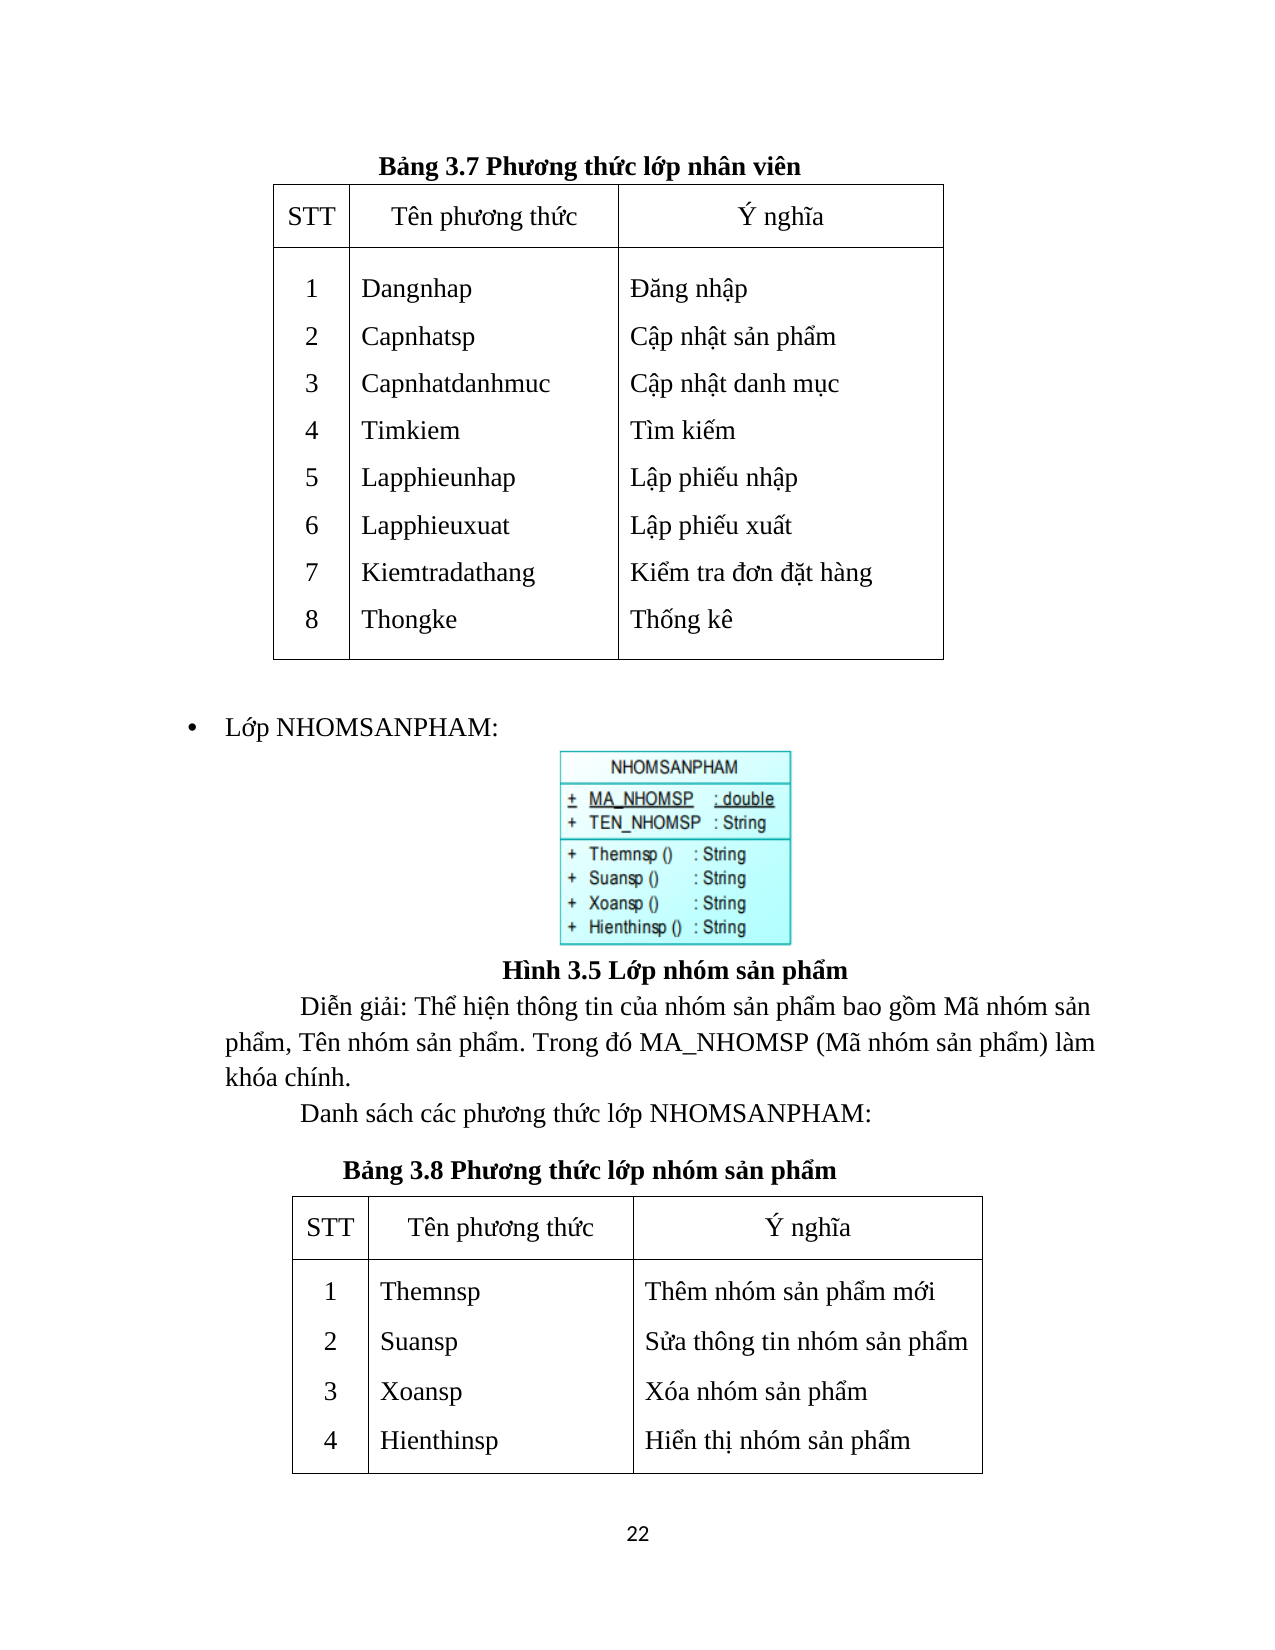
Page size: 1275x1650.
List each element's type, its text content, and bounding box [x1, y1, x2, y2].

text Bảng 3.7 Phương thức lớp nhân viên [150, 150, 1029, 181]
table_header Ý nghĩa [634, 1197, 982, 1259]
table_header STT [293, 1197, 368, 1259]
table_cell 1 2 3 4 [293, 1260, 368, 1472]
table_header Ý nghĩa [619, 185, 943, 247]
list Hình 3.5 Lớp nhóm sản phẩm [225, 954, 1125, 986]
table_header Tên phương thức [369, 1197, 633, 1259]
table_cell Dangnhap Capnhatsp Capnhatdanhmuc Timkiem Lapphieunhap Lapphieuxuat Kiemtradathang Thongke [350, 248, 618, 659]
subtitle Bảng 3.8 Phương thức lớp nhóm sản phẩm [150, 1154, 1030, 1185]
list Danh sách các phương thức lớp NHOMSANPHAM: [225, 1097, 1125, 1128]
list Diễn giải: Thể hiện thông tin của nhóm sản phẩm bao gồm Mã nhóm sản phẩm, Tên nhóm sản phẩm. Trong đó MA_NHOMSP (Mã nhóm sản phẩm) làm khóa chính. [225, 990, 1125, 1093]
table_cell 1 2 3 4 5 6 7 8 [274, 248, 349, 659]
table_header STT [274, 185, 349, 247]
table_cell Thêm nhóm sản phẩm mới Sửa thông tin nhóm sản phẩm Xóa nhóm sản phẩm Hiển thị nhóm sản phẩm [634, 1260, 982, 1472]
picture [555, 746, 795, 951]
table_header Tên phương thức [350, 185, 618, 247]
table_cell Themnsp Suansp Xoansp Hienthinsp [369, 1260, 633, 1472]
table_cell Đăng nhập Cập nhật sản phẩm Cập nhật danh mục Tìm kiếm Lập phiếu nhập Lập phiếu xuất Kiểm tra đơn đặt hàng Thống kê [619, 248, 943, 659]
list Lớp NHOMSANPHAM: [187, 711, 1125, 742]
